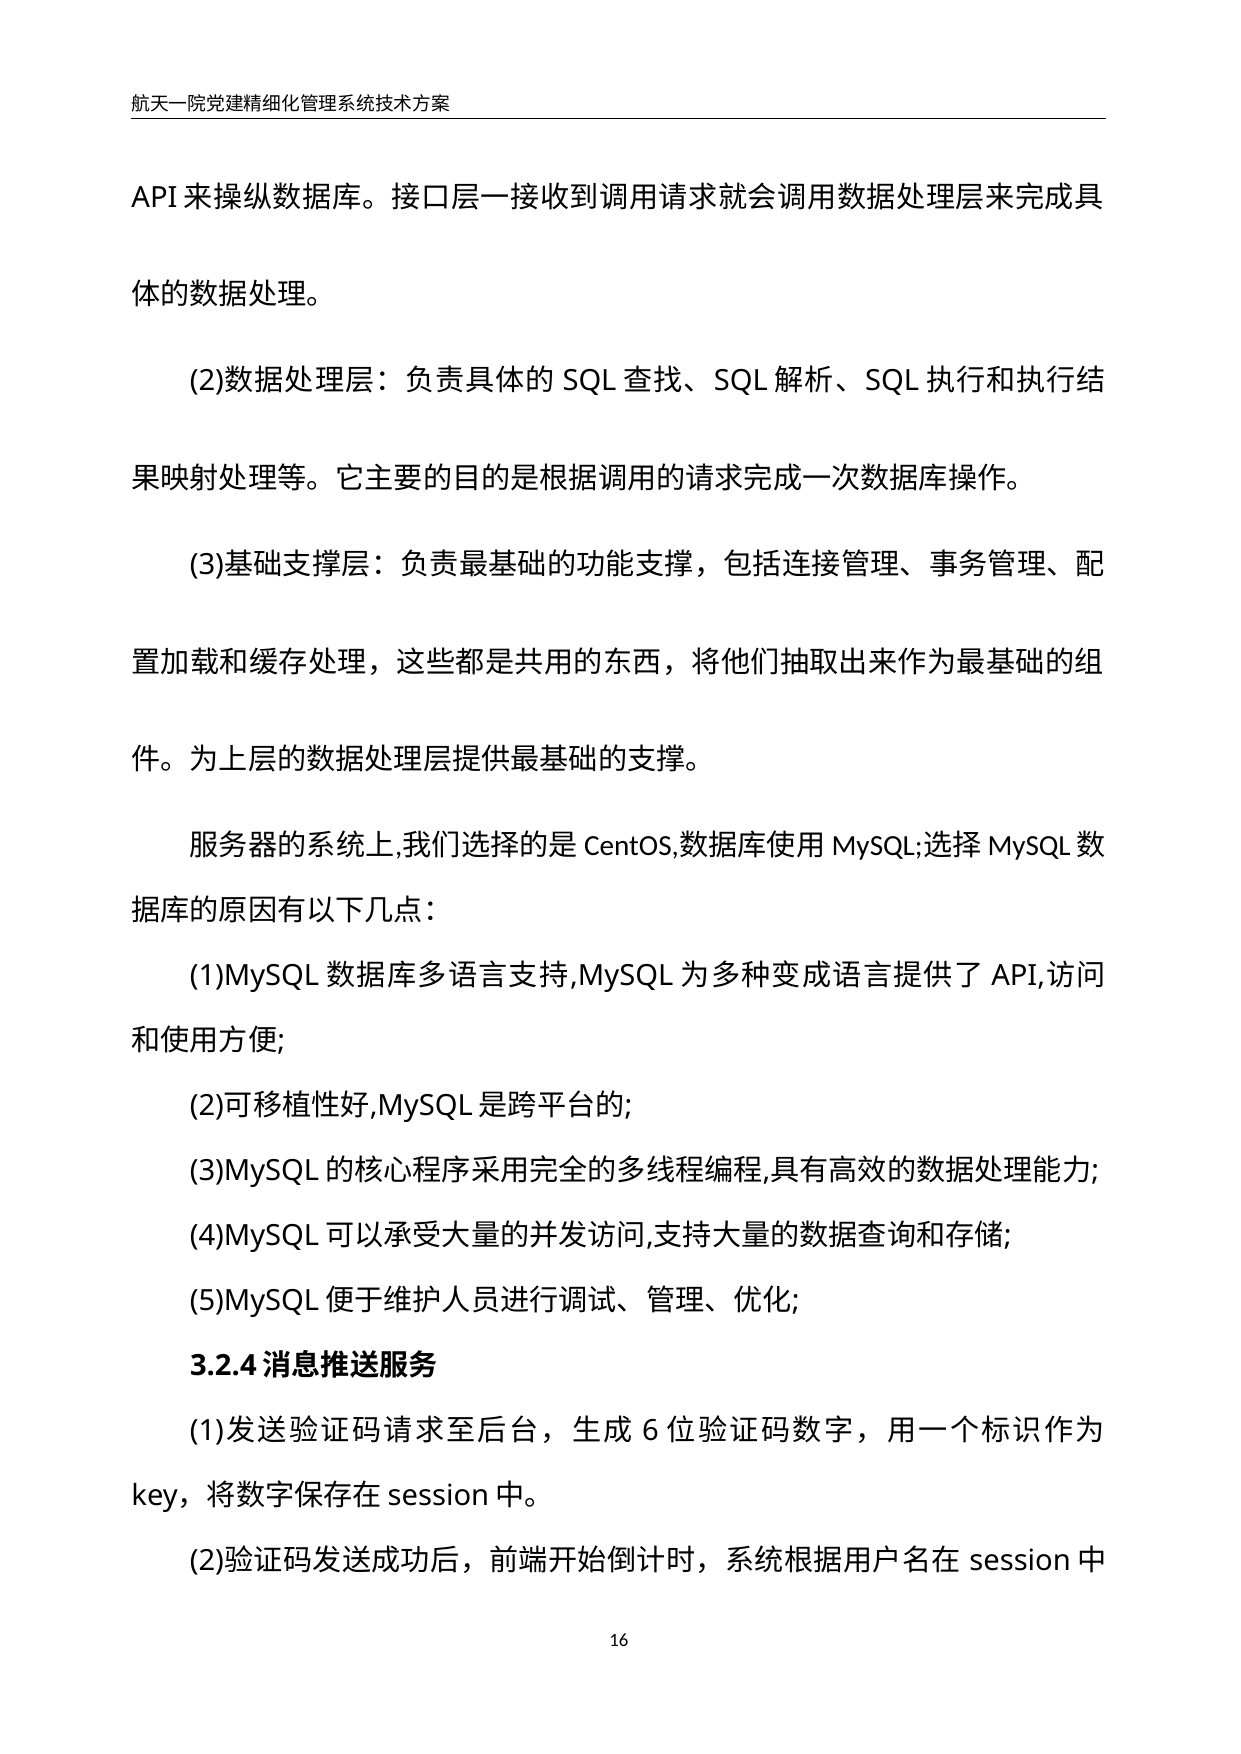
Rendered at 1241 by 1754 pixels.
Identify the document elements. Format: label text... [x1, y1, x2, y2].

text 服务器的系统上,我们选择的是CentOS,数据库使用MySQL;选择MySQL数据库的原因有以下几点： [131, 810, 1106, 940]
text (1)发送验证码请求至后台，生成6位验证码数字，用一个标识作为key，将数字保存在session中。 [131, 1395, 1106, 1525]
text (2)数据处理层：负责具体的SQL查找、SQL解析、SQL执行和执行结果映射处理等。它主要的目的是根据调用的请求完成一次数据库操作。 [131, 346, 1106, 508]
text (5)MySQL便于维护人员进行调试、管理、优化; [131, 1265, 1106, 1330]
text (1)MySQL数据库多语言支持,MySQL为多种变成语言提供了API,访问和使用方便; [131, 940, 1106, 1070]
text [131, 162, 1106, 324]
text (3)MySQL的核心程序采用完全的多线程编程,具有高效的数据处理能力; [131, 1135, 1106, 1200]
text (3)基础支撑层：负责最基础的功能支撑，包括连接管理、事务管理、配置加载和缓存处理，这些都是共用的东西，将他们抽取出来作为最基础的组件。为上层的数据处理层提供最基础的支撑。 [131, 529, 1106, 789]
text 3.2.4消息推送服务 [131, 1330, 1106, 1395]
text (2)可移植性好,MySQL是跨平台的; [131, 1070, 1106, 1135]
text (4)MySQL可以承受大量的并发访问,支持大量的数据查询和存储; [131, 1200, 1106, 1265]
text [131, 1525, 1106, 1590]
